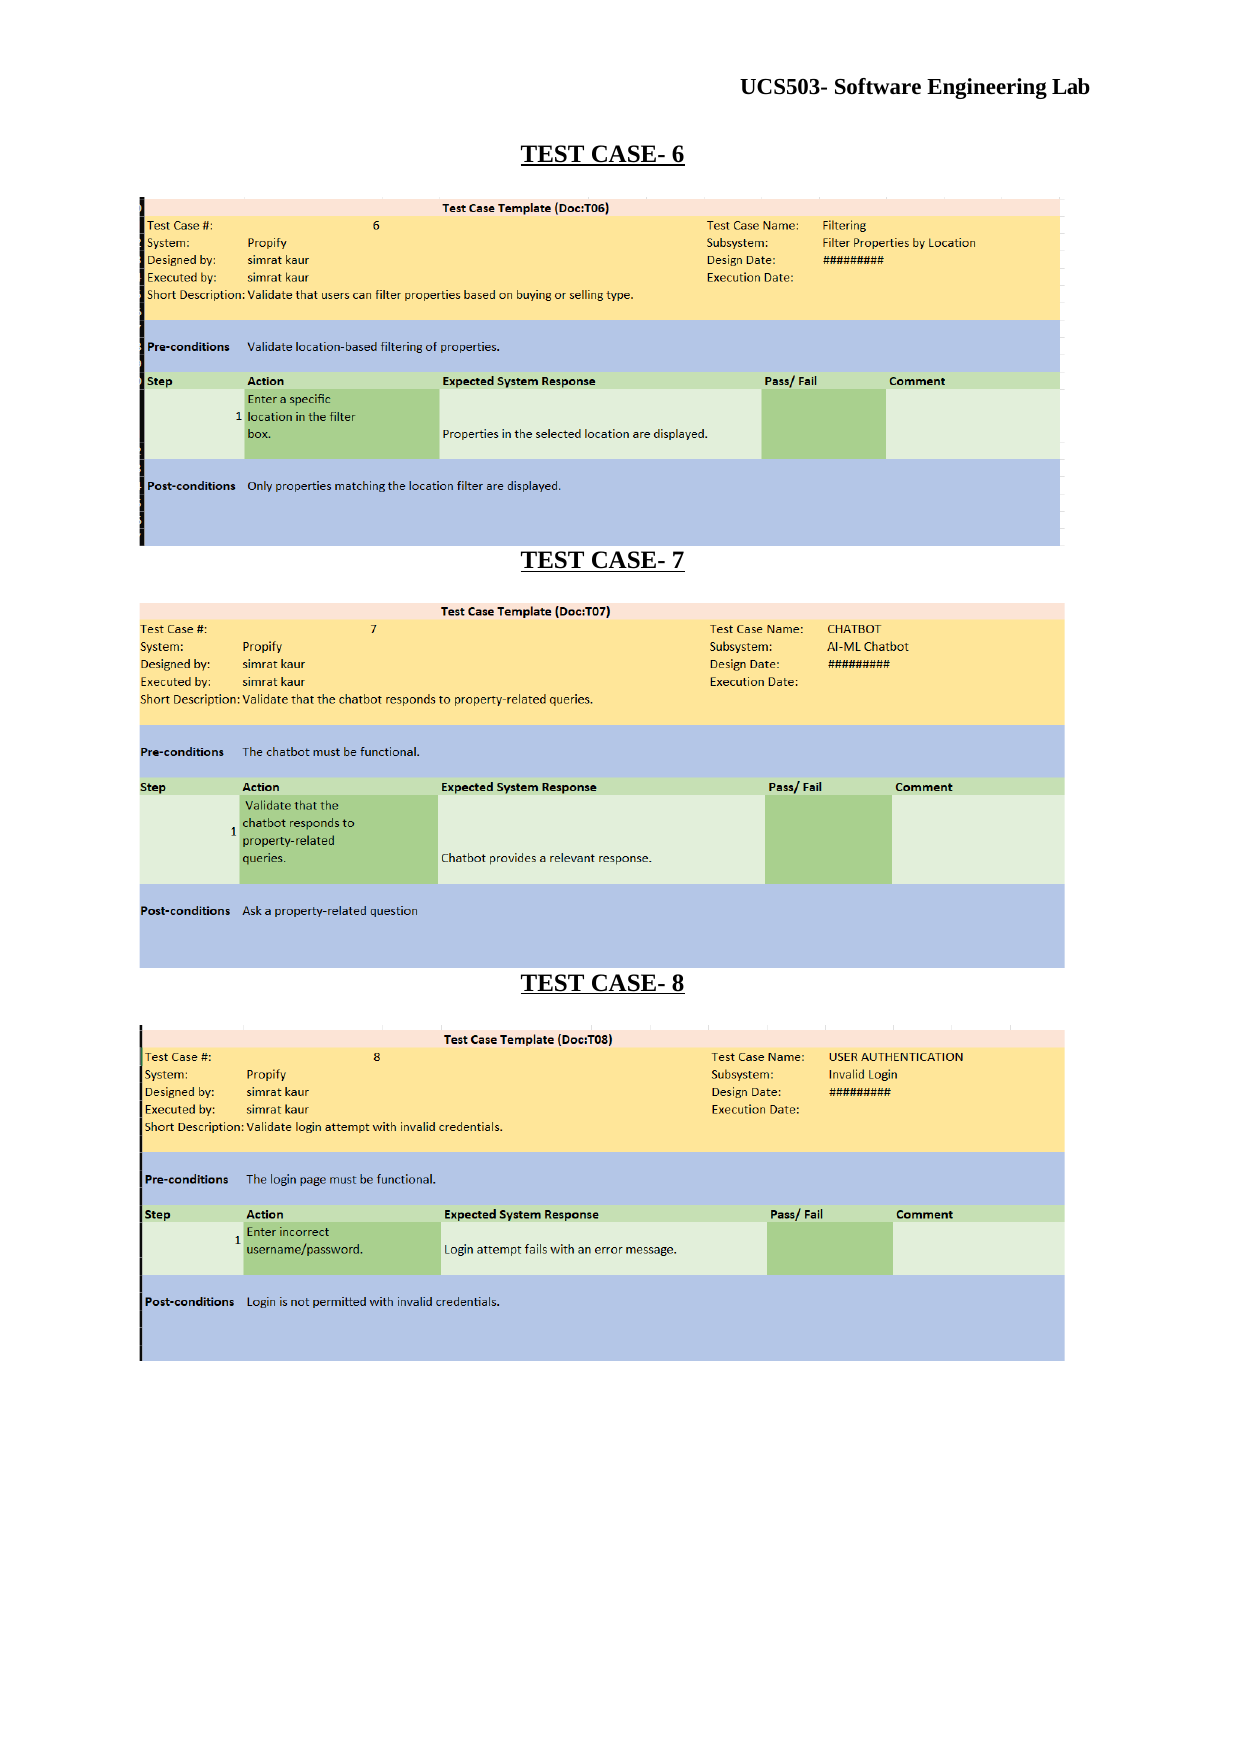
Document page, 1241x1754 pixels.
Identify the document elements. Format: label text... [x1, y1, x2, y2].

picture [139, 603, 1065, 968]
text TEST CASE- 7 [139, 546, 1065, 574]
picture [139, 1025, 1065, 1361]
text TEST CASE- 6 [139, 139, 1065, 168]
picture [139, 197, 1065, 546]
text TEST CASE- 8 [139, 968, 1065, 996]
